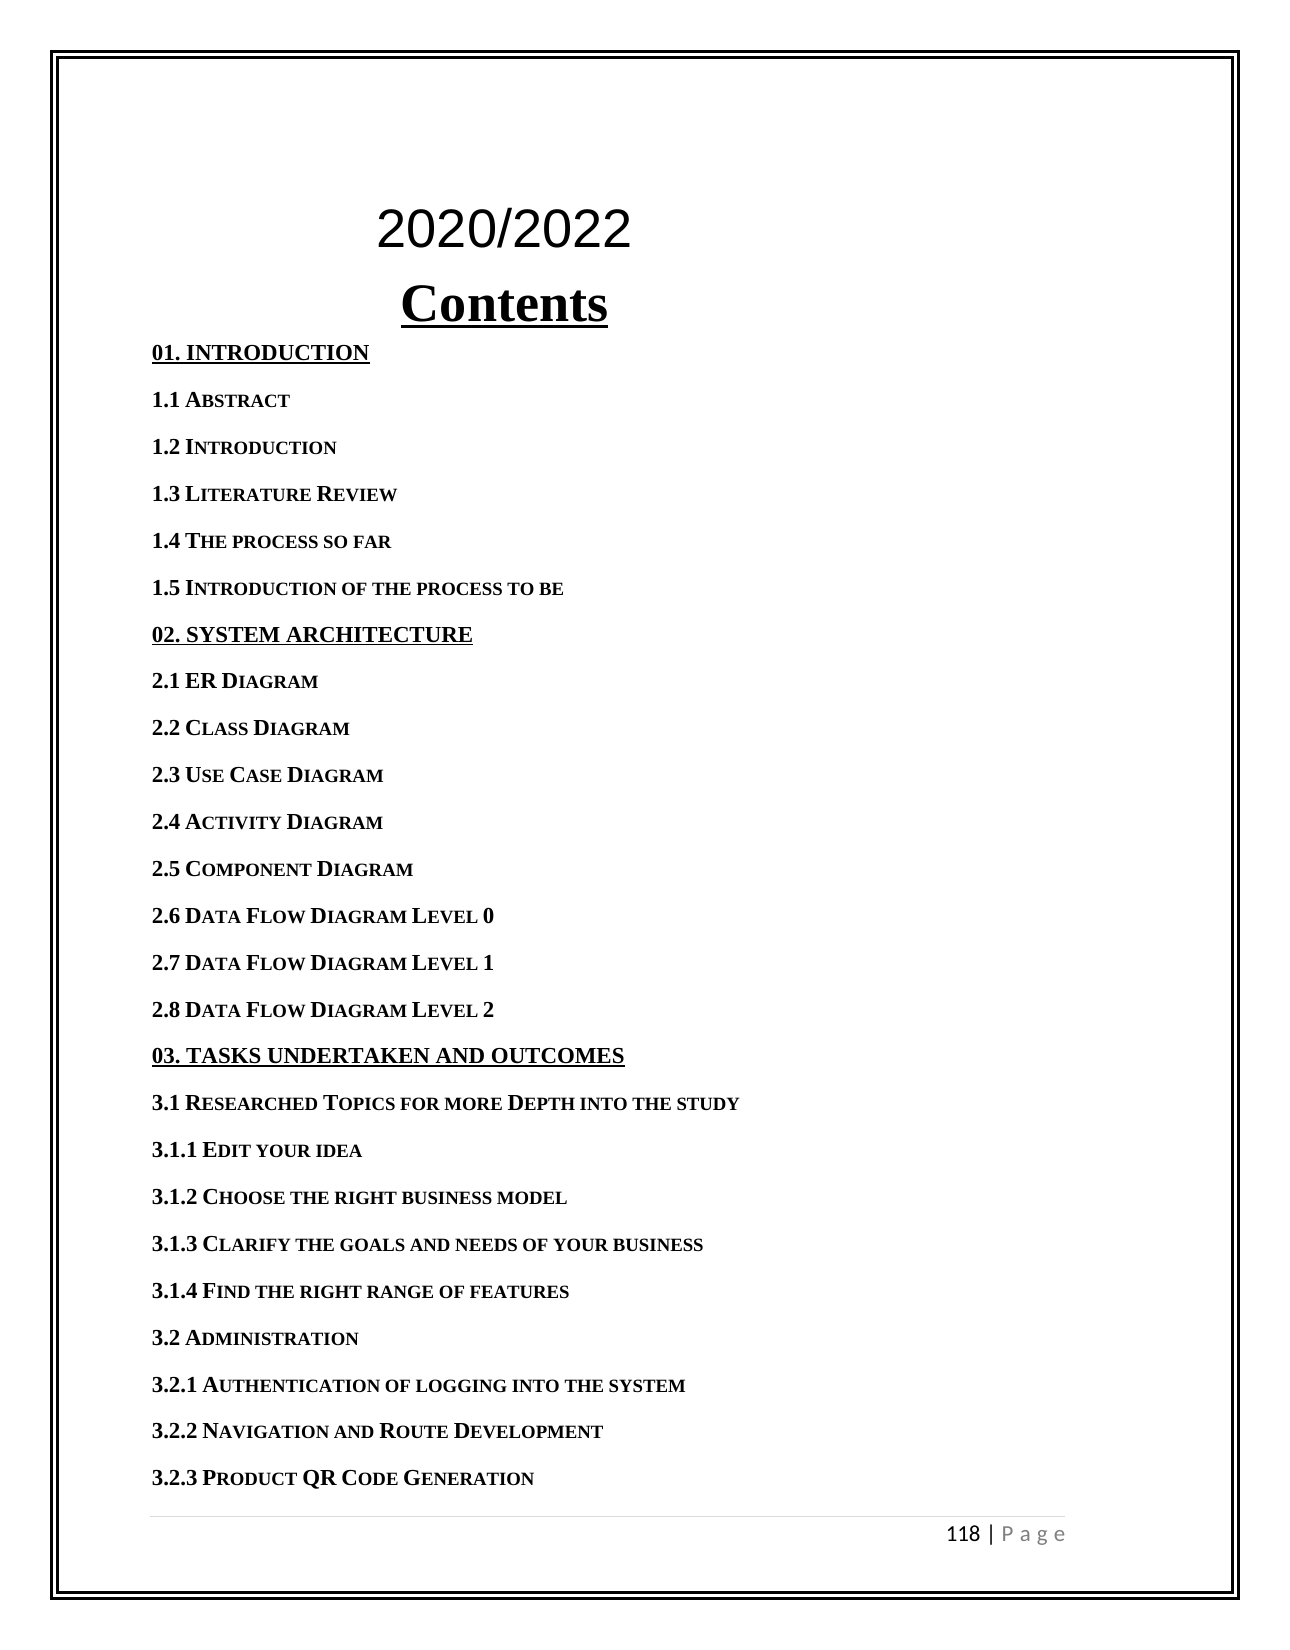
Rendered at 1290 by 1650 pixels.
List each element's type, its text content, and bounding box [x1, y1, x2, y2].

text 2020/2022 [150, 197, 859, 259]
